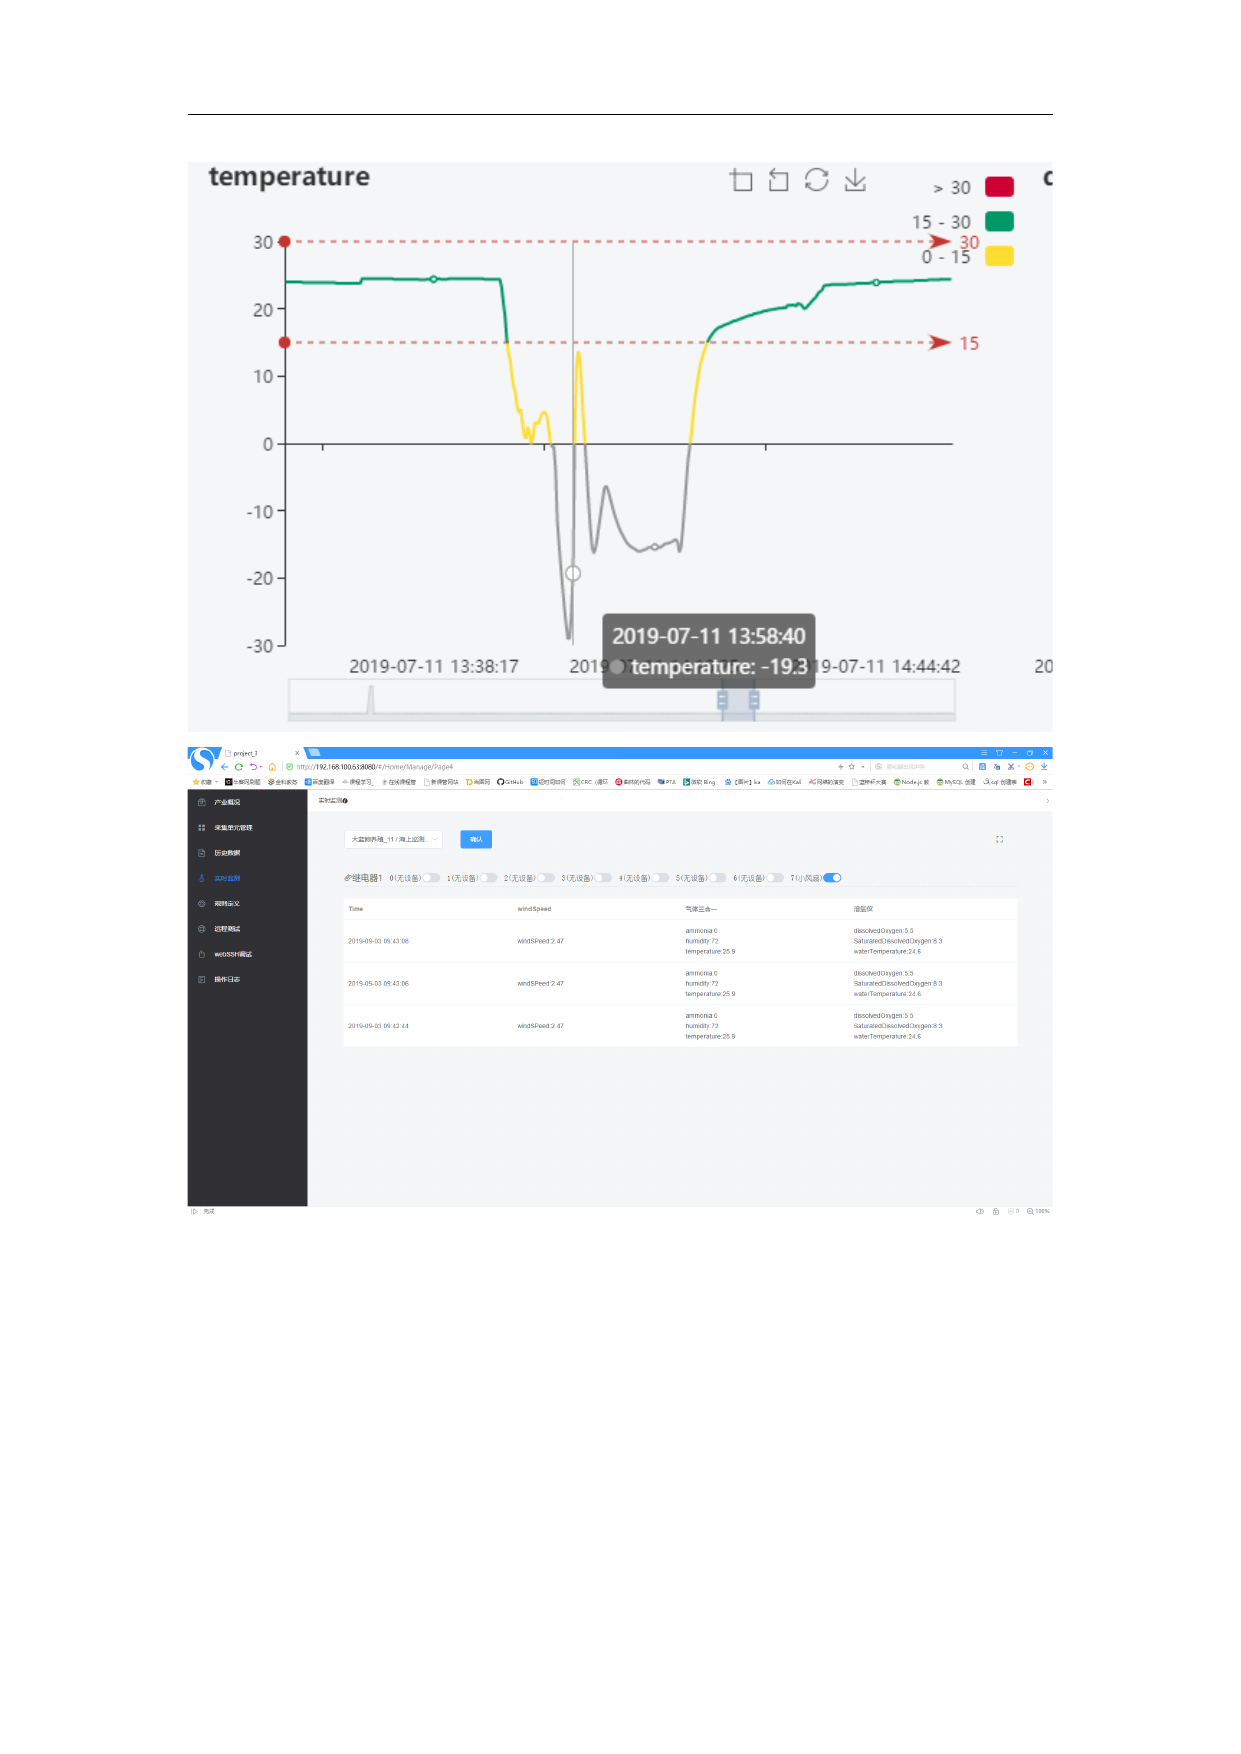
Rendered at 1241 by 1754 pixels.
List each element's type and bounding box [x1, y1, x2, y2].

picture [187, 162, 1053, 732]
picture [187, 747, 1053, 1216]
